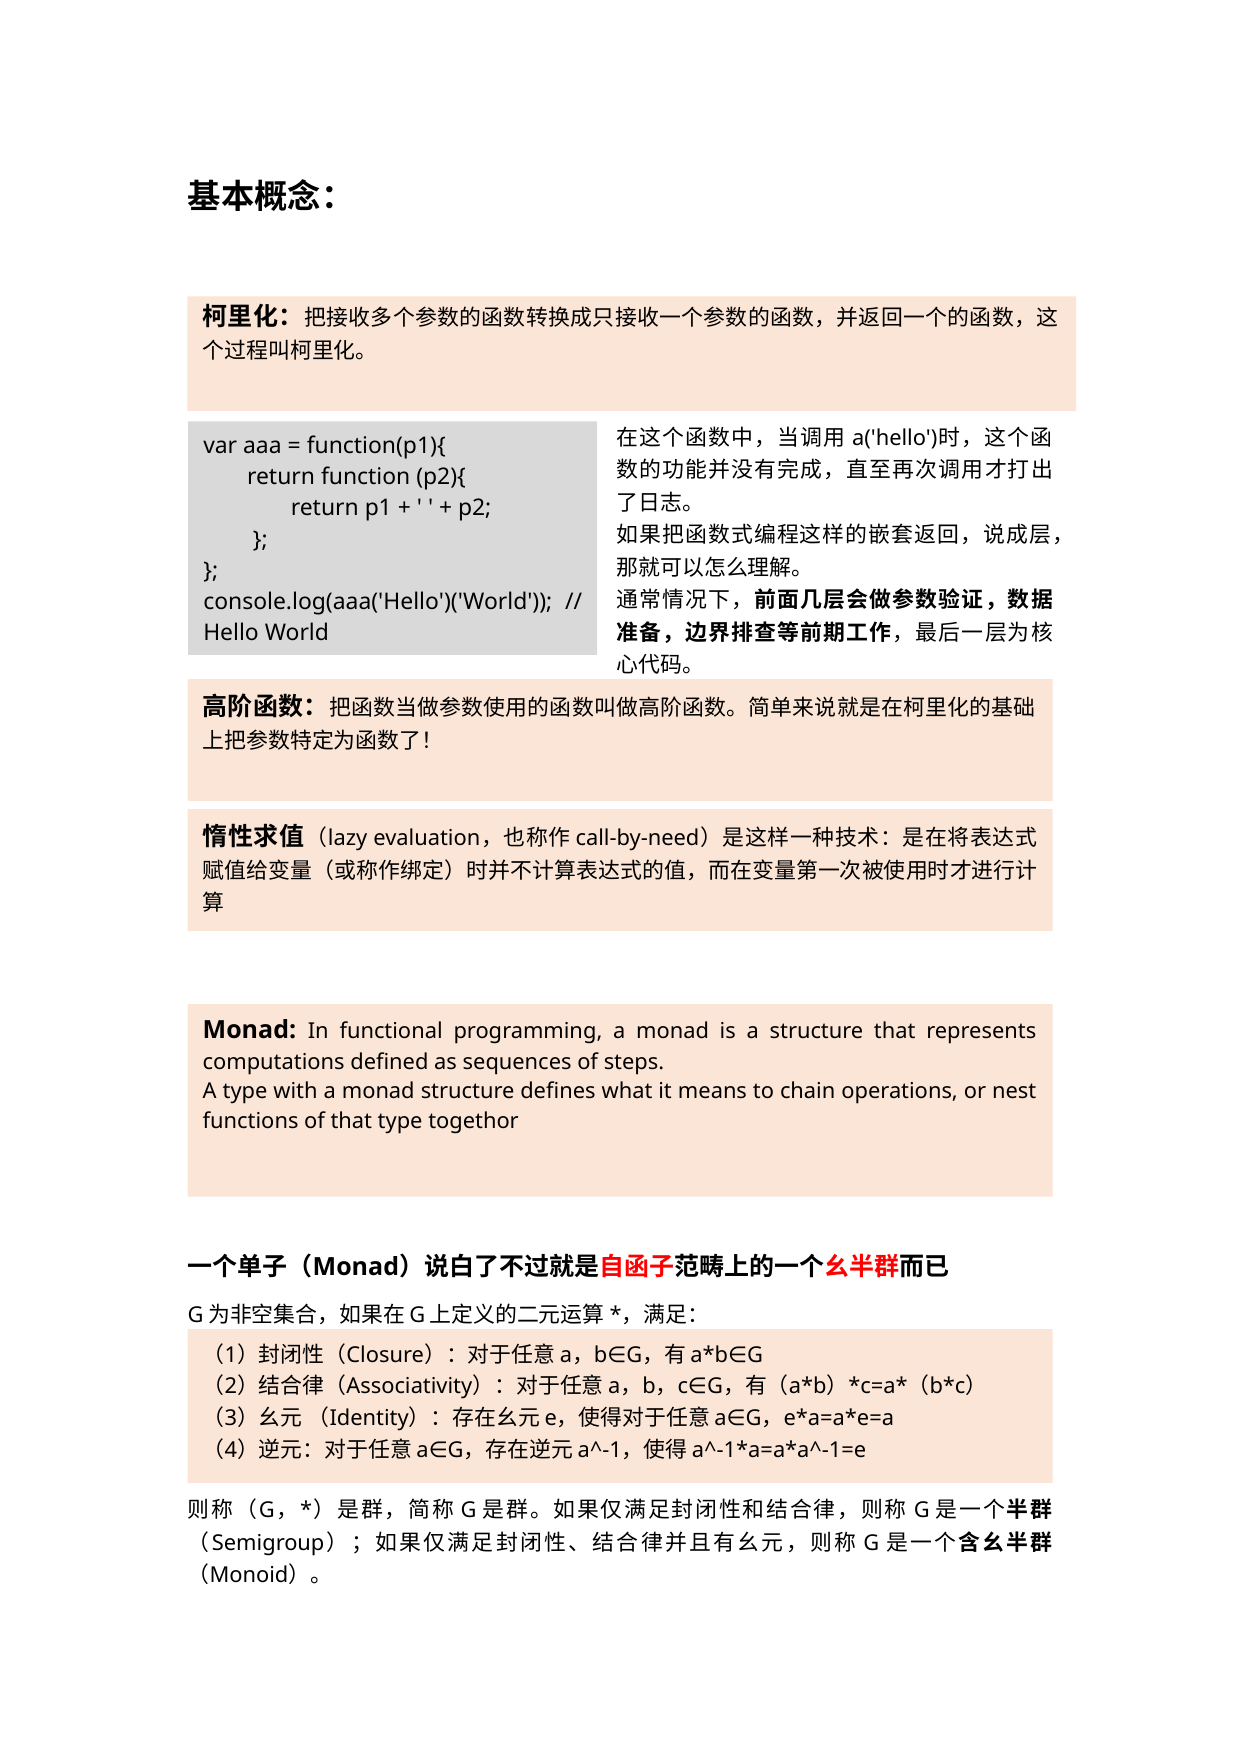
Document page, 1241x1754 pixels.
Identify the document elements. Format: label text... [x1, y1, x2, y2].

subtitle 基本概念： [187, 162, 1053, 227]
text 通常情况下，前面几层会做参数验证，数据准备，边界排查等前期工作，最后一层为核心代码。 [187, 582, 1053, 679]
text 如果把函数式编程这样的嵌套返回，说成层，那就可以怎么理解。 [598, 517, 1053, 582]
text G为非空集合，如果在G上定义的二元运算 *，满足： [187, 1297, 1053, 1329]
text 一个单子（Monad）说白了不过就是自函子范畴上的一个幺半群而已 [187, 1232, 1053, 1297]
text 则称（G，*）是群，简称G是群。如果仅满足封闭性和结合律，则称G是一个半群（Semigroup）；如果仅满足封闭性、结合律并且有幺元，则称G是一个含幺半群（Monoid）。 [187, 1492, 1053, 1589]
text 在这个函数中，当调用a('hello')时，这个函数的功能并没有完成，直至再次调用才打出了日志。 [187, 419, 1053, 517]
